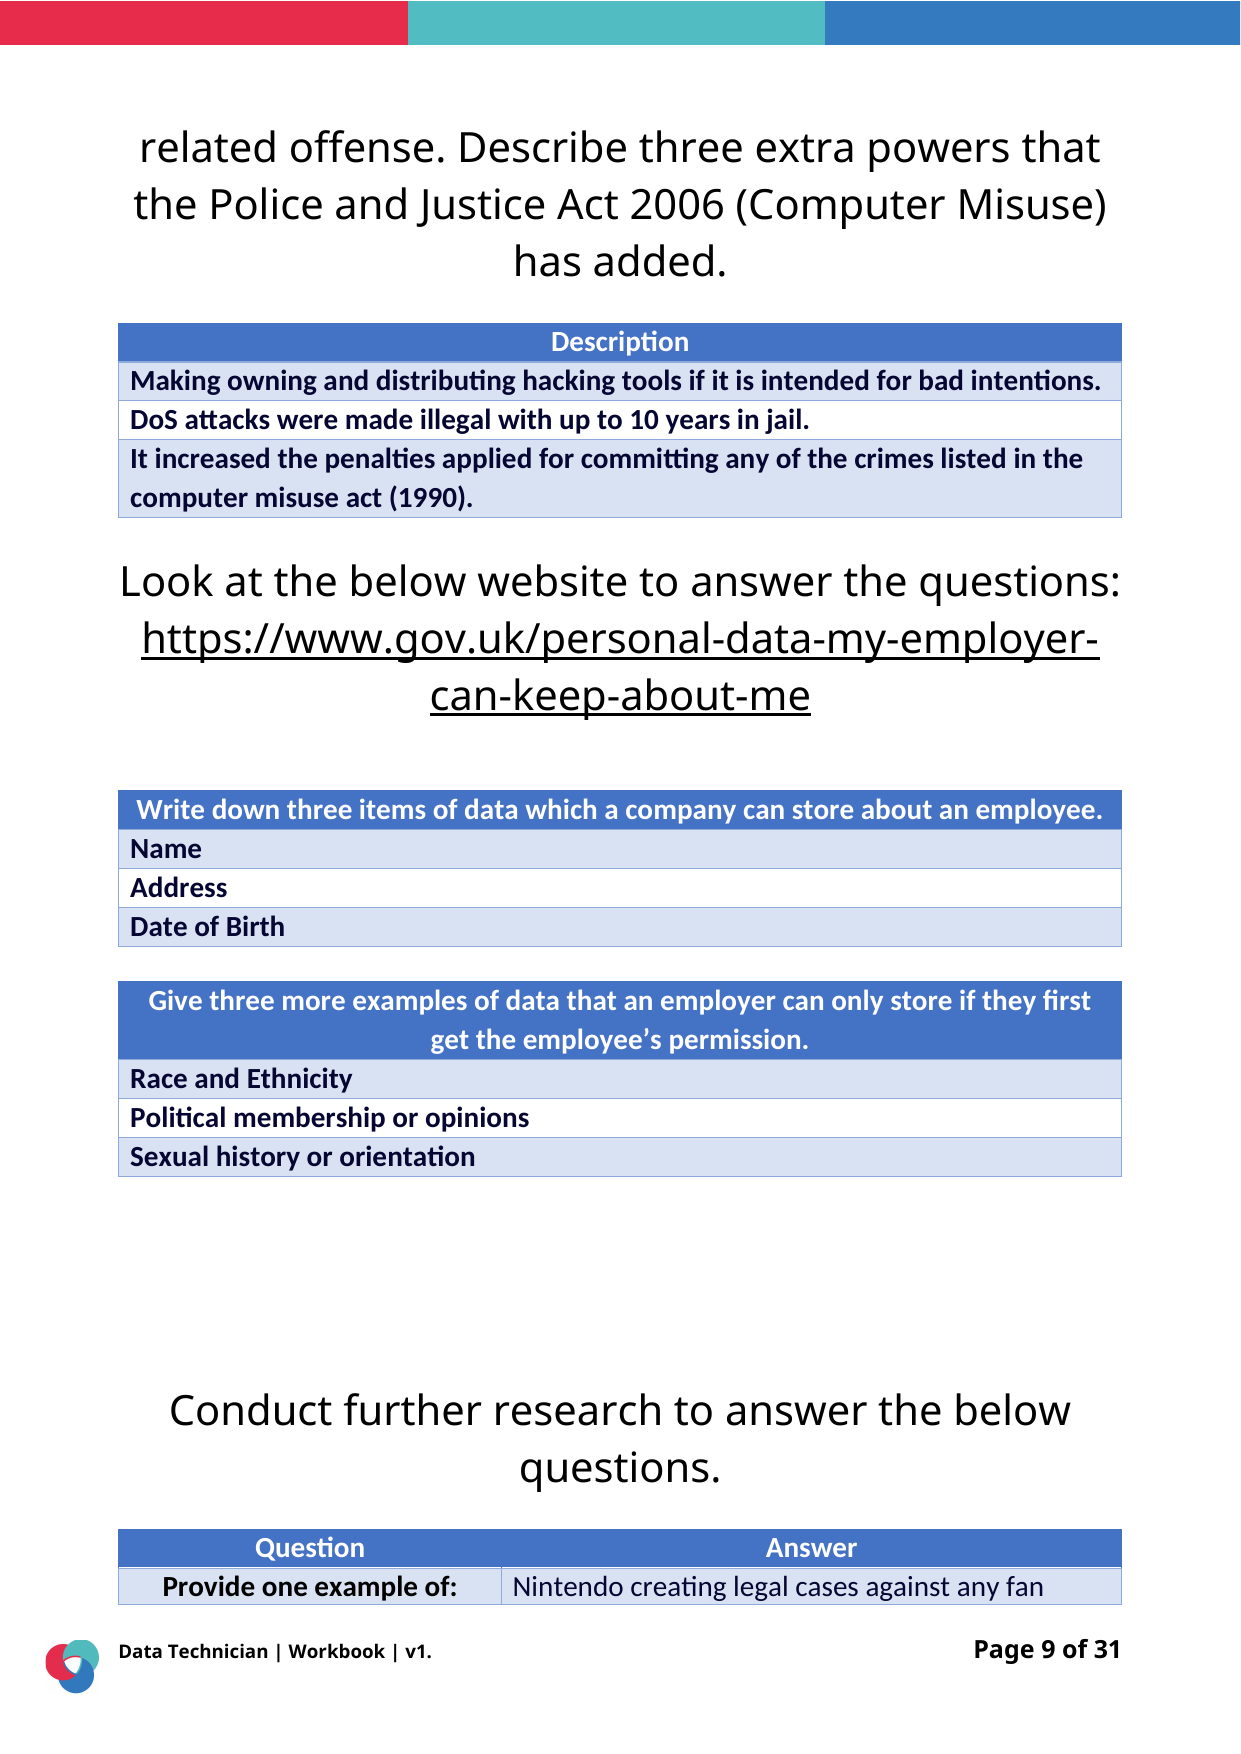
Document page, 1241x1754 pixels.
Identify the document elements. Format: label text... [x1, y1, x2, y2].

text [118, 118, 1122, 288]
text Conduct further research to answer the below questions. [118, 1381, 1122, 1494]
table_cell Political membership or opinions [119, 1099, 1121, 1137]
table_cell Making owning and distributing hacking tools if it is intended for bad intentions. [119, 363, 1121, 400]
table_cell Address [119, 869, 1121, 907]
table_cell Race and Ethnicity [119, 1060, 1121, 1098]
table_header Description [119, 324, 1121, 361]
table_cell It increased the penalties applied for committing any of the crimes listed in the computer misuse act (1990). [119, 440, 1121, 517]
table_cell DoS attacks were made illegal with up to 10 years in jail. [119, 401, 1121, 439]
text Look at the below website to answer the questions: [118, 552, 1122, 609]
text https://www.gov.uk/personal-data-my-employer-can-keep-about-me [118, 609, 1122, 722]
table_cell Date of Birth [119, 908, 1121, 946]
table_header Answer [502, 1530, 1121, 1567]
table_cell Sexual history or orientation [119, 1138, 1121, 1176]
table_header Write down three items of data which a company can store about an employee. [119, 791, 1121, 829]
table_header Give three more examples of data that an employer can only store if they first get the employee’s permission. [119, 982, 1121, 1059]
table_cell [502, 1569, 1121, 1604]
picture [45, 1640, 100, 1694]
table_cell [119, 1569, 501, 1604]
table_header Question [119, 1530, 501, 1567]
table_cell Name [119, 830, 1121, 868]
